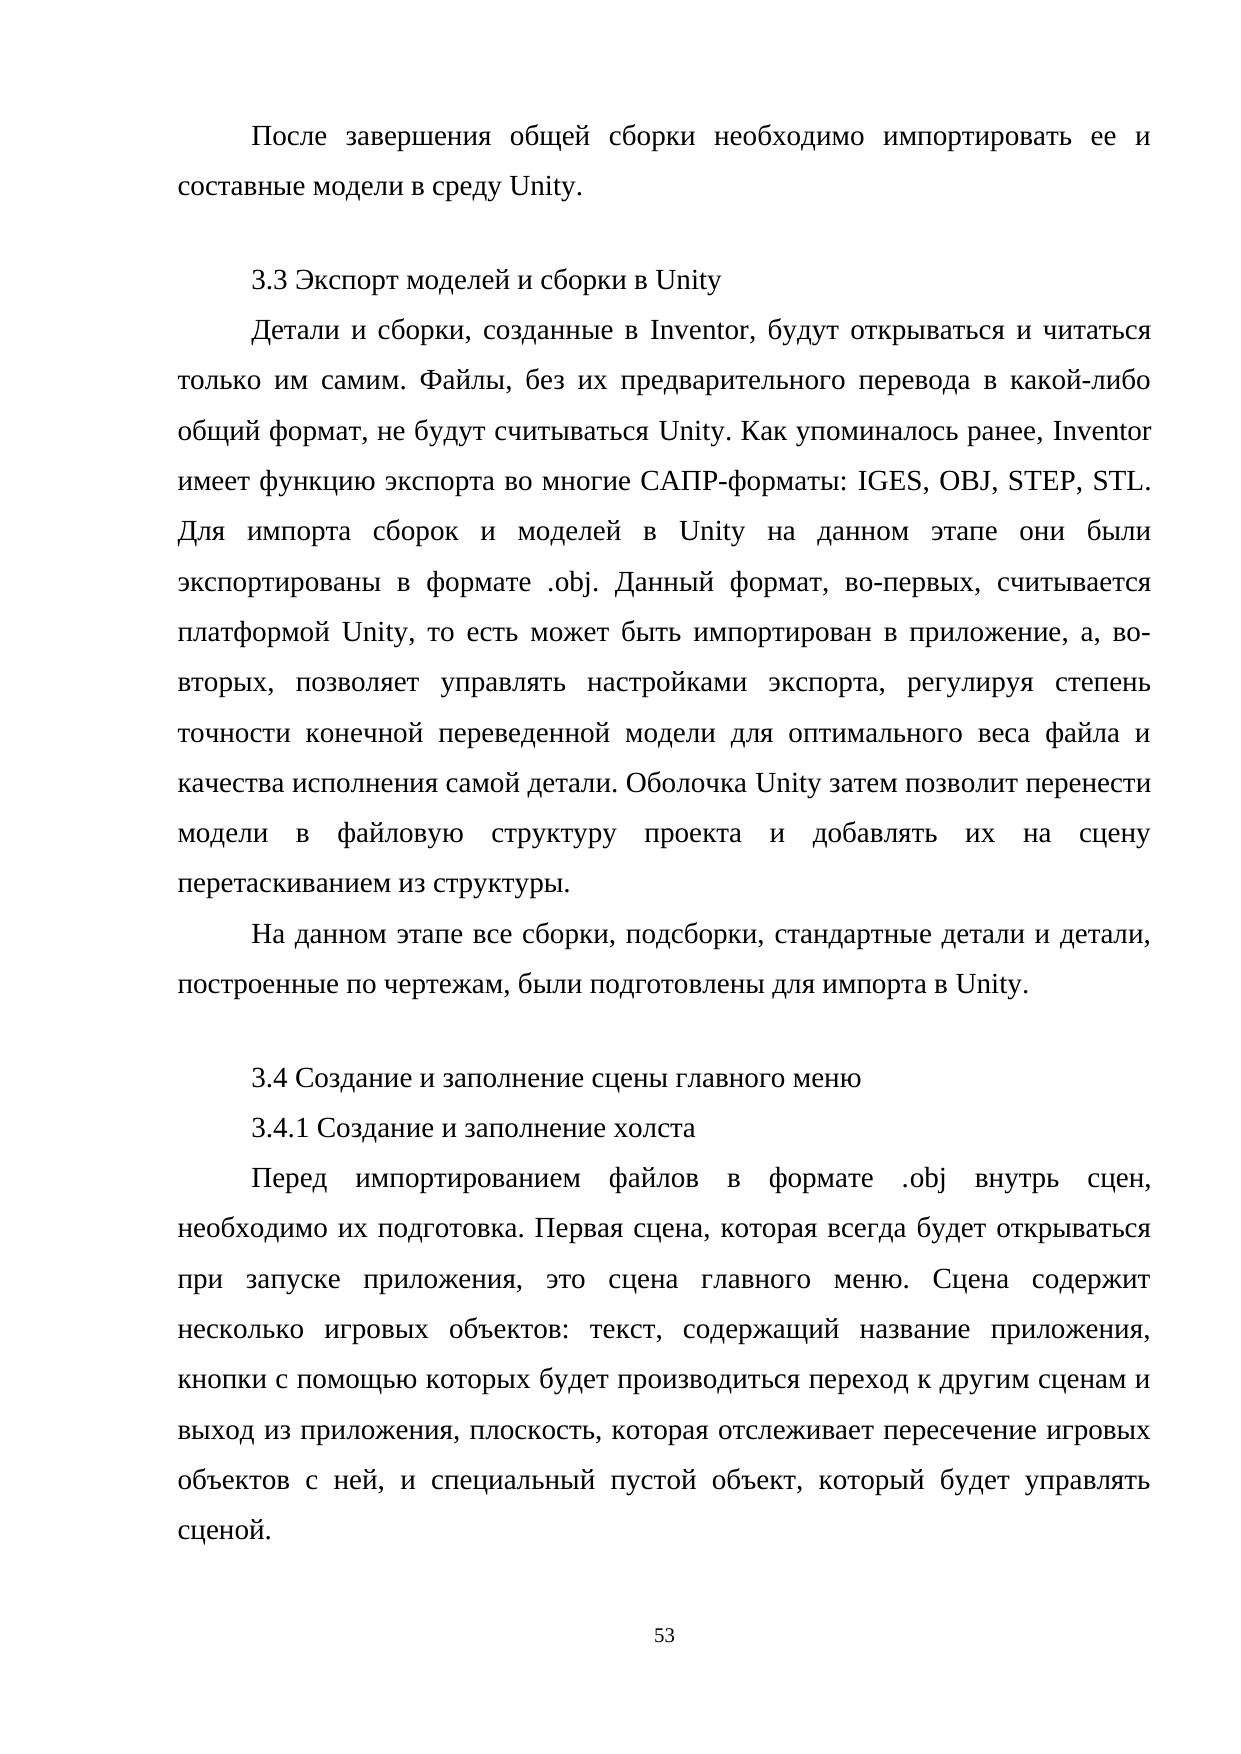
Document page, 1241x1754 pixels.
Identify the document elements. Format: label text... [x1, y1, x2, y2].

text На данном этапе все сборки, подсборки, стандартные детали и детали, построенные по чертежам, были подготовлены для импорта в Unity. [177, 916, 1152, 1000]
subtitle Создание и заполнение холста [177, 1110, 1152, 1143]
subtitle Экспорт моделей и сборки в Unity [177, 262, 1152, 295]
text Детали и сборки, созданные в Inventor, будут открываться и читаться только им самим. Файлы, без их предварительного перевода в какой-либо общий формат, не будут считываться Unity. Как упоминалось ранее, Inventor имеет функцию экспорта во многие САПР-форматы: IGES, OBJ, STEP, STL. Для импорта сборок и моделей в Unity на данном этапе они были экспортированы в формате .obj. Данный формат, во-первых, считывается платформой Unity, то есть может быть импортирован в приложение, а, во-вторых, позволяет управлять настройками экспорта, регулируя степень точности конечной переведенной модели для оптимального веса файла и качества исполнения самой детали. Оболочка Unity затем позволит перенести модели в файловую структуру проекта и добавлять их на сцену перетаскиванием из структуры. [177, 312, 1152, 899]
subtitle Создание и заполнение сцены главного меню [177, 1060, 1152, 1093]
text После завершения общей сборки необходимо импортировать ее и составные модели в среду Unity. [177, 118, 1152, 202]
text Перед импортированием файлов в формате .obj внутрь сцен, необходимо их подготовка. Первая сцена, которая всегда будет открываться при запуске приложения, это сцена главного меню. Сцена содержит несколько игровых объектов: текст, содержащий название приложения, кнопки с помощью которых будет производиться переход к другим сценам и выход из приложения, плоскость, которая отслеживает пересечение игровых объектов с ней, и специальный пустой объект, который будет управлять сценой. [177, 1160, 1152, 1546]
